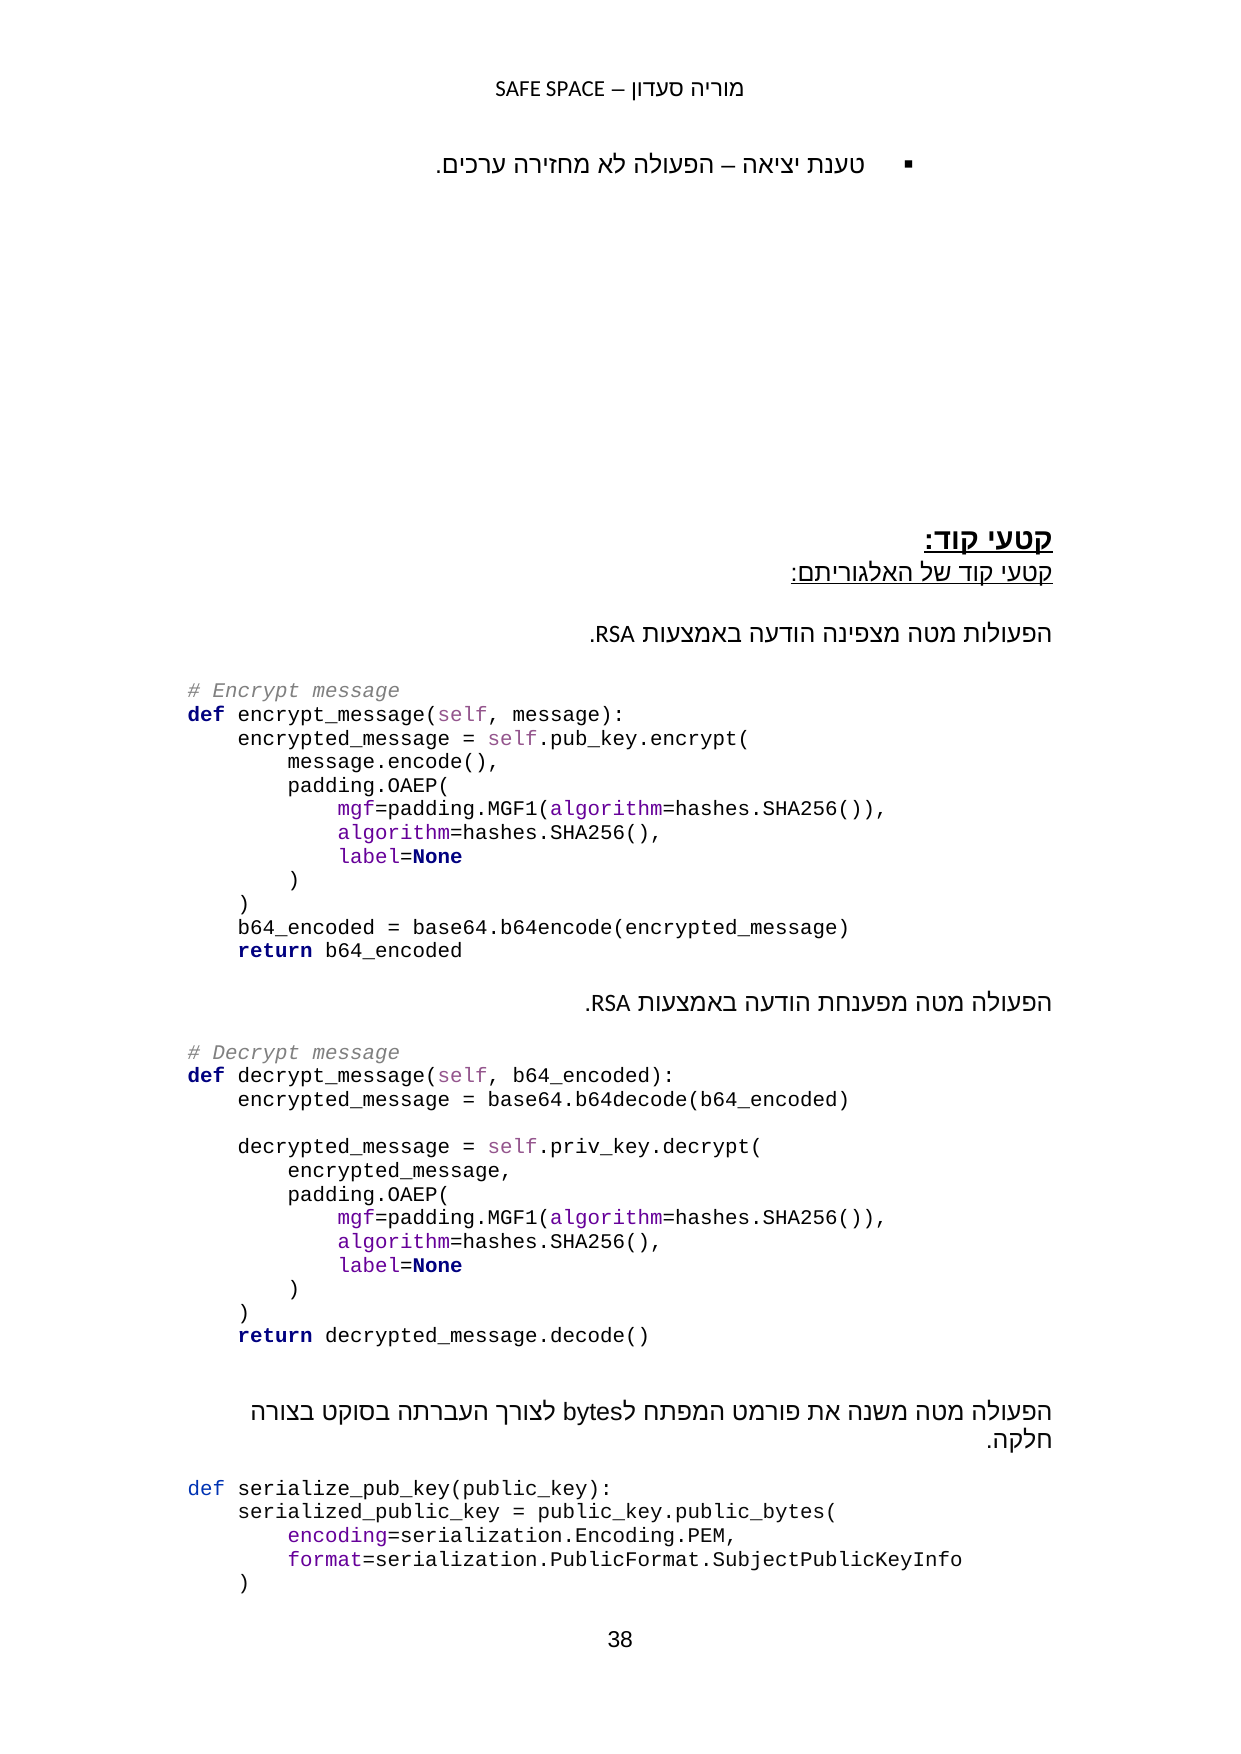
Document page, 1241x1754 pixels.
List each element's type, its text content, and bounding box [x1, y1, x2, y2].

text הפעולה מטה מפענחת הודעה באמצעות RSA. [187, 988, 1053, 1018]
subtitle קטעי קוד: [187, 522, 1053, 555]
text # Decrypt message def decrypt_message(self, b64_encoded): encrypted_message = base64.b64decode(b64_encoded) decrypted_message = self.priv_key.decrypt( encrypted_message, padding.OAEP( mgf=padding.MGF1(algorithm=hashes.SHA256()), algorithm=hashes.SHA256(), label=None ) ) return decrypted_message.decode() [187, 1042, 1053, 1349]
text קטעי קוד של האלגוריתם: [187, 558, 1053, 587]
text הפעולה מטה משנה את פורמט המפתח לbytes לצורך העברתה בסוקט בצורה חלקה. [187, 1396, 1053, 1454]
text # Encrypt message def encrypt_message(self, message): encrypted_message = self.pub_key.encrypt( message.encode(), padding.OAEP( mgf=padding.MGF1(algorithm=hashes.SHA256()), algorithm=hashes.SHA256(), label=None ) ) b64_encoded = base64.b64encode(encrypted_message) return b64_encoded [187, 680, 1053, 964]
list טענת יציאה – הפעולה לא מחזירה ערכים. [187, 150, 903, 179]
text הפעולות מטה מצפינה הודעה באמצעות RSA. [187, 618, 1053, 648]
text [187, 1478, 1053, 1596]
